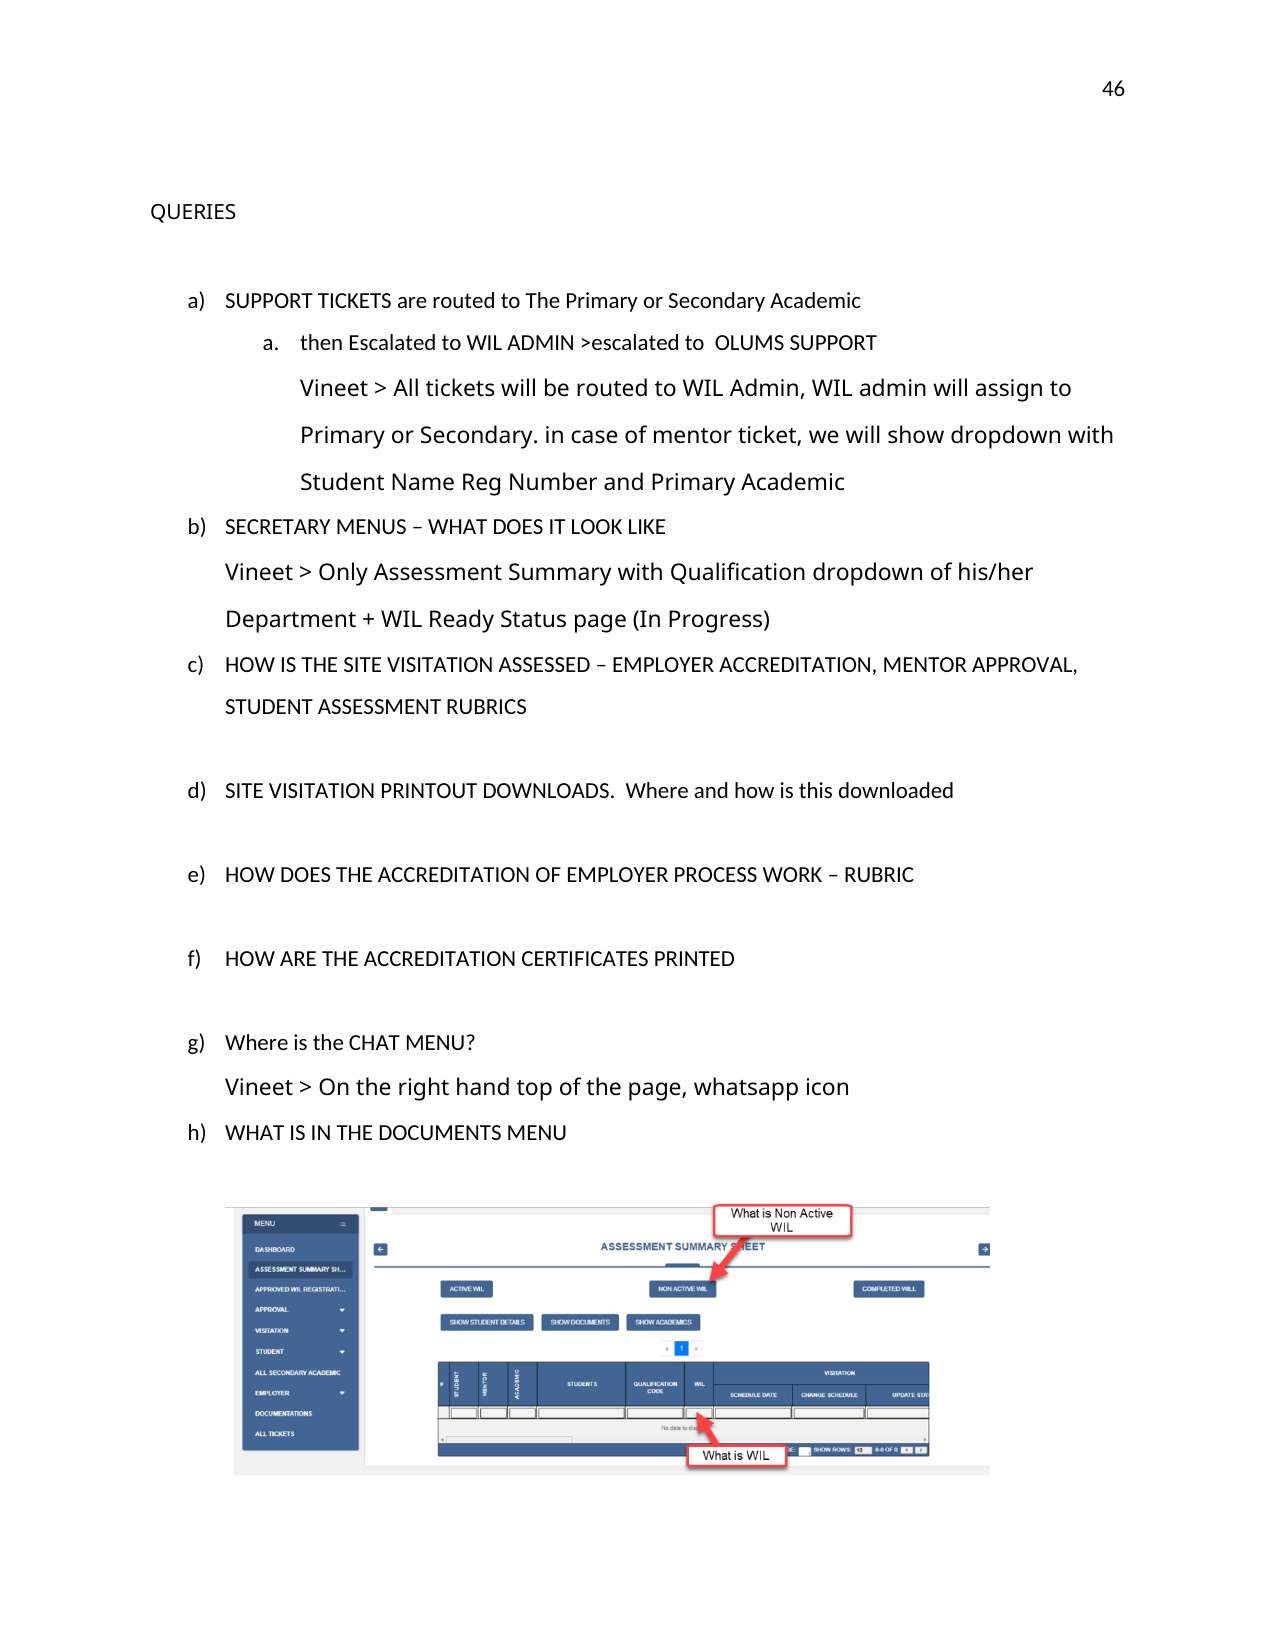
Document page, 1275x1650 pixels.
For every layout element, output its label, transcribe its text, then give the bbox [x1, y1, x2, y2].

list HOW DOES THE ACCREDITATION OF EMPLOYER PROCESS WORK – RUBRIC [187, 860, 1125, 930]
list then Escalated to WIL ADMIN >escalated to OLUMS SUPPORT Vineet > All tickets will be routed to WIL Admin, WIL admin will assign to Primary or Secondary. in case of mentor ticket, we will show dropdown with Student Name Reg Number and Primary Academic [262, 328, 1125, 497]
list Where is the CHAT MENU? Vineet > On the right hand top of the page, whatsapp icon [187, 1028, 1125, 1102]
list HOW ARE THE ACCREDITATION CERTIFICATES PRINTED [187, 944, 1125, 1014]
picture [225, 1202, 990, 1482]
list HOW IS THE SITE VISITATION ASSESSED – EMPLOYER ACCREDITATION, MENTOR APPROVAL, STUDENT ASSESSMENT RUBRICS [187, 650, 1125, 762]
list SECRETARY MENUS – WHAT DOES IT LOOK LIKE Vineet > Only Assessment Summary with Qualification dropdown of his/her Department + WIL Ready Status page (In Progress) [187, 512, 1125, 634]
list SITE VISITATION PRINTOUT DOWNLOADS. Where and how is this downloaded [187, 776, 1125, 846]
list SUPPORT TICKETS are routed to The Primary or Secondary Academic [187, 286, 1125, 314]
list WHAT IS IN THE DOCUMENTS MENU [187, 1118, 1125, 1188]
subtitle QUERIES [150, 197, 1125, 225]
